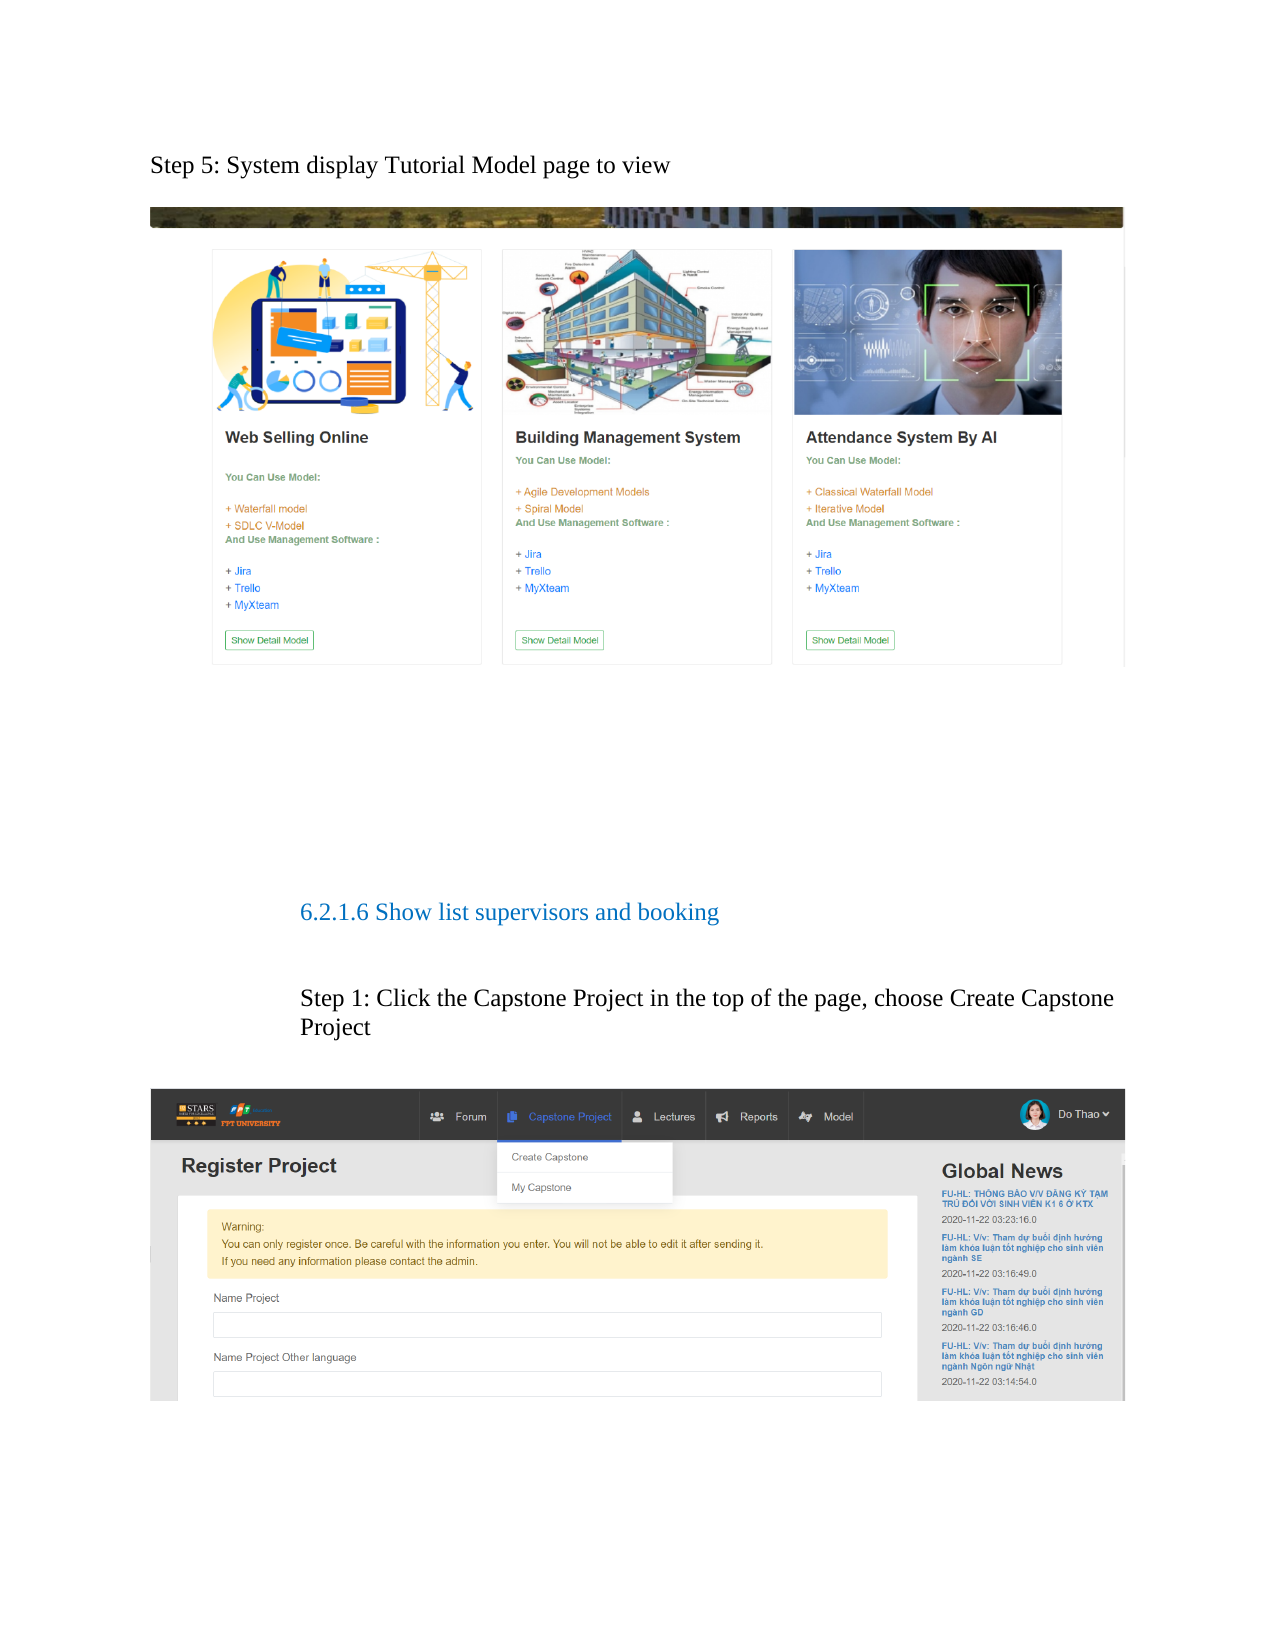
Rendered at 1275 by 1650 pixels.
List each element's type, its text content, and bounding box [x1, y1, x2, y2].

picture [150, 1088, 1125, 1401]
text Step 1: Click the Capstone Project in the top of the page, choose Create Capstone Project [300, 983, 1125, 1041]
text Step 5: System display Tutorial Model page to view [150, 150, 1125, 179]
picture [150, 207, 1125, 667]
text 6.2.1.6 Show list supervisors and booking [300, 897, 1125, 926]
